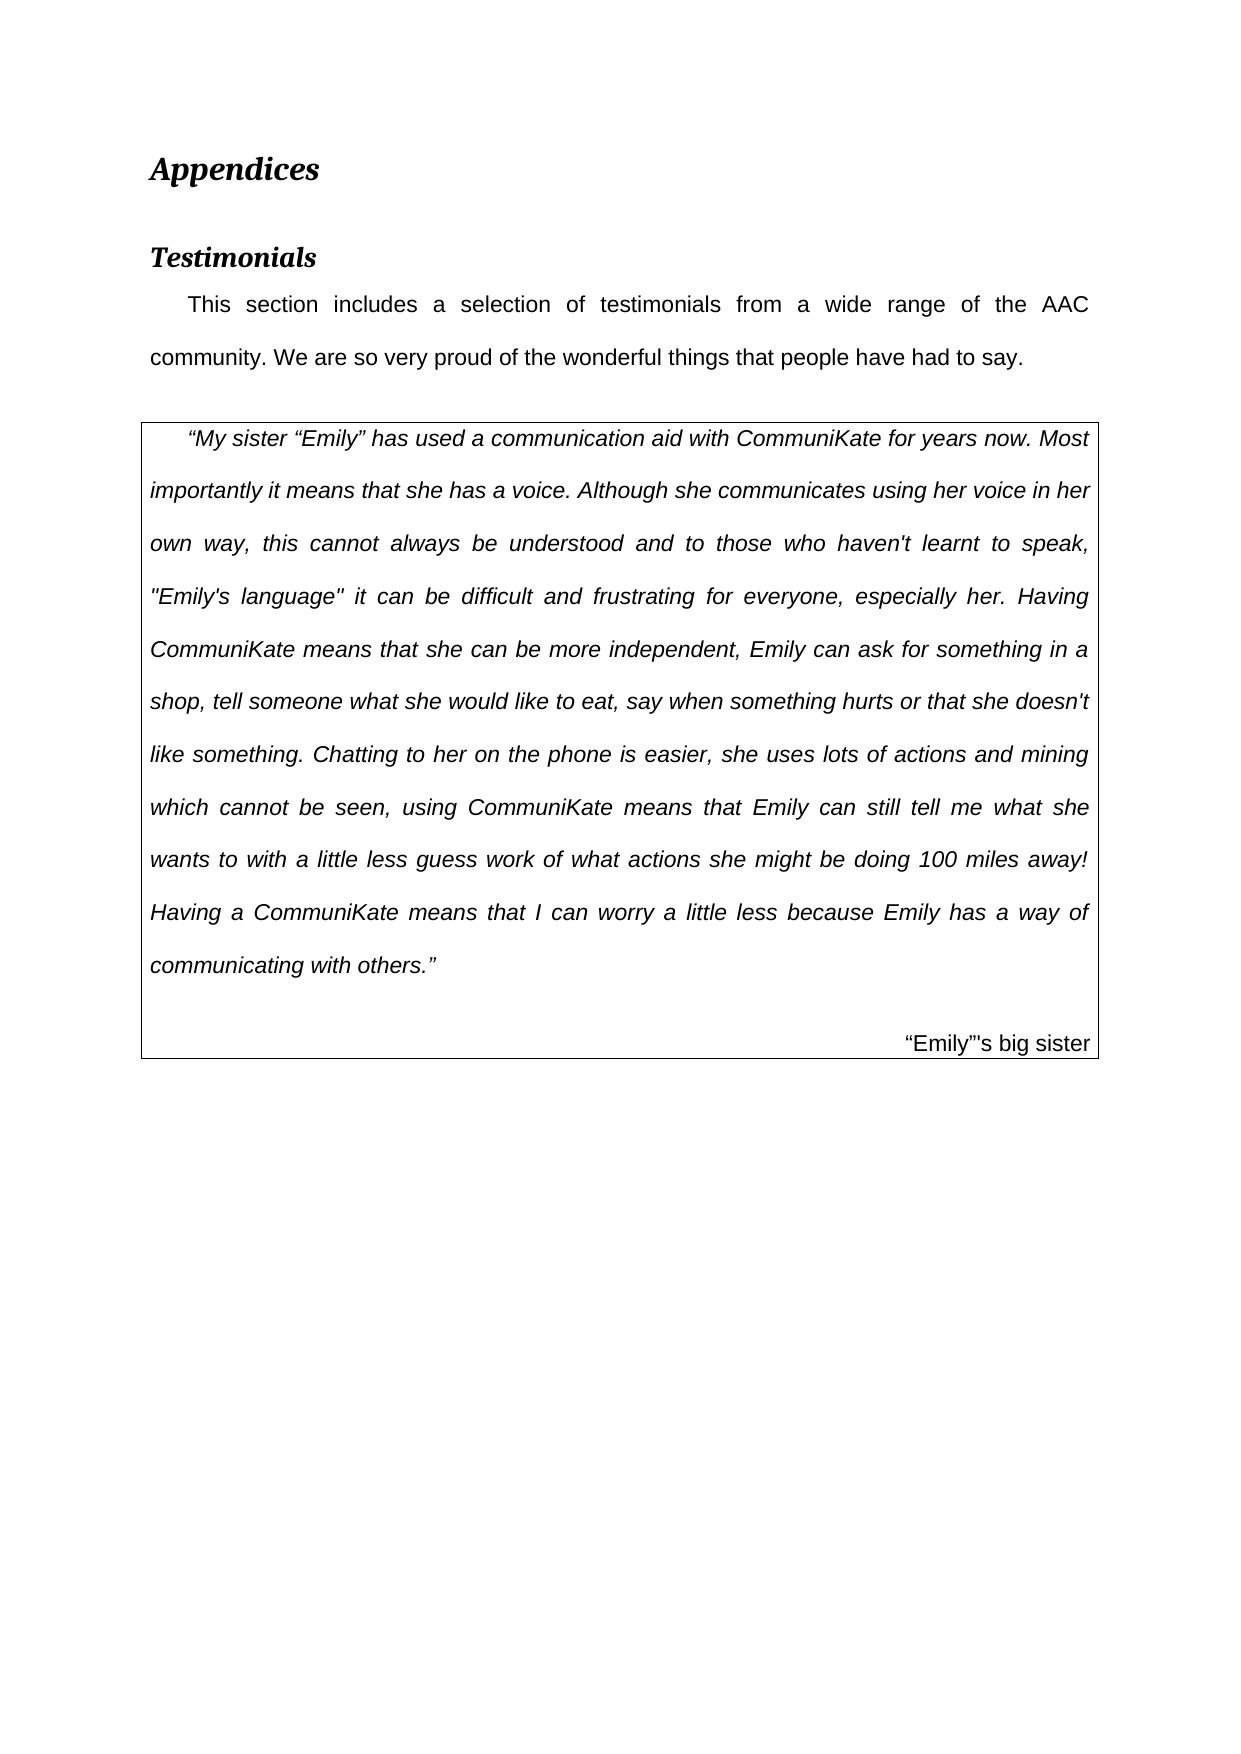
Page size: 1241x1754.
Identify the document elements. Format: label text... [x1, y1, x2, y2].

text This section includes a selection of testimonials from a wide range of the AAC community. We are so very proud of the wonderful things that people have had to say. [150, 291, 1090, 370]
subtitle Appendices [150, 150, 1090, 188]
subtitle Testimonials [150, 241, 1090, 274]
text “Emily”'s big sister [142, 1026, 1098, 1058]
text “My sister “Emily” has used a communication aid with CommuniKate for years now. Most importantly it means that she has a voice. Although she communicates using her voice in her own way, this cannot always be understood and to those who haven't learnt to speak, "Emily's language" it can be difficult and frustrating for everyone, especially her. Having CommuniKate means that she can be more independent, Emily can ask for something in a shop, tell someone what she would like to eat, say when something hurts or that she doesn't like something. Chatting to her on the phone is easier, she uses lots of actions and mining which cannot be seen, using CommuniKate means that Emily can still tell me what she wants to with a little less guess work of what actions she might be doing 100 miles away! Having a CommuniKate means that I can worry a little less because Emily has a way of communicating with others.” [142, 423, 1098, 978]
